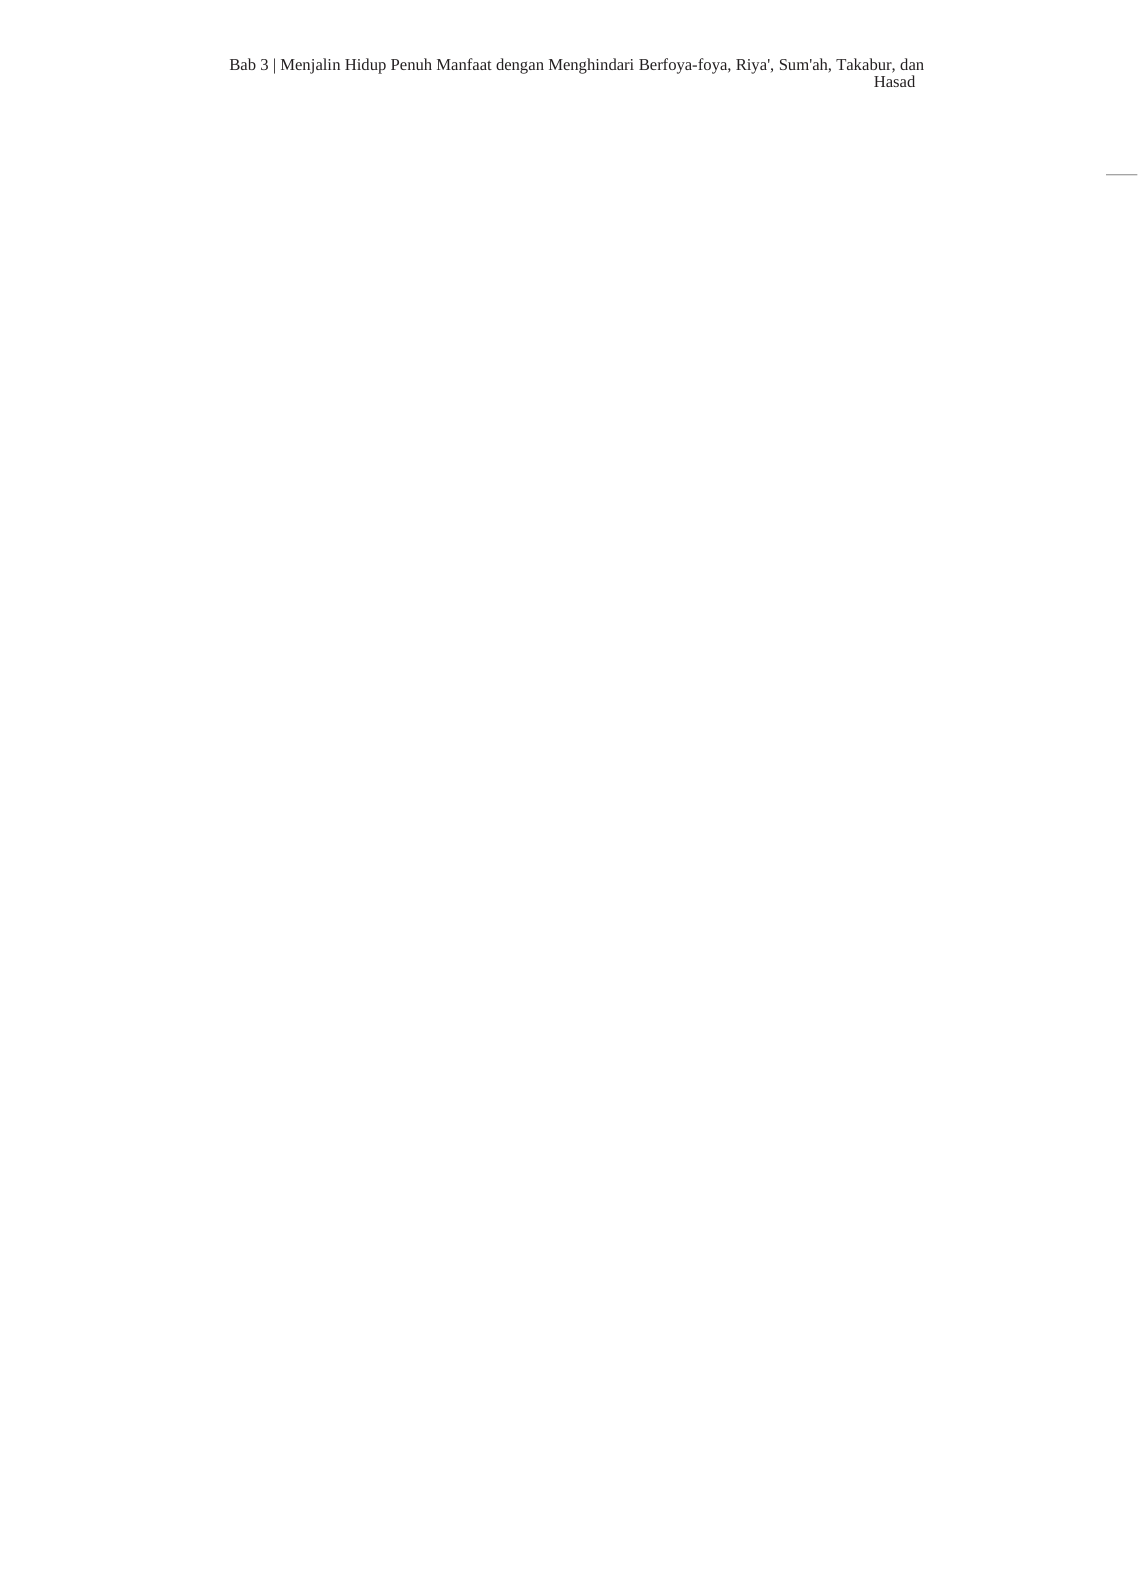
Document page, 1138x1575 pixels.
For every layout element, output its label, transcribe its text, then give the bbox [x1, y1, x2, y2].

text Bab 3 | Menjalin Hidup Penuh Manfaat dengan Menghindari Berfoya-foya, Riya', Sum'ah, Takabur, dan 73 [229, 48, 1117, 76]
text Hasad [197, 76, 915, 90]
